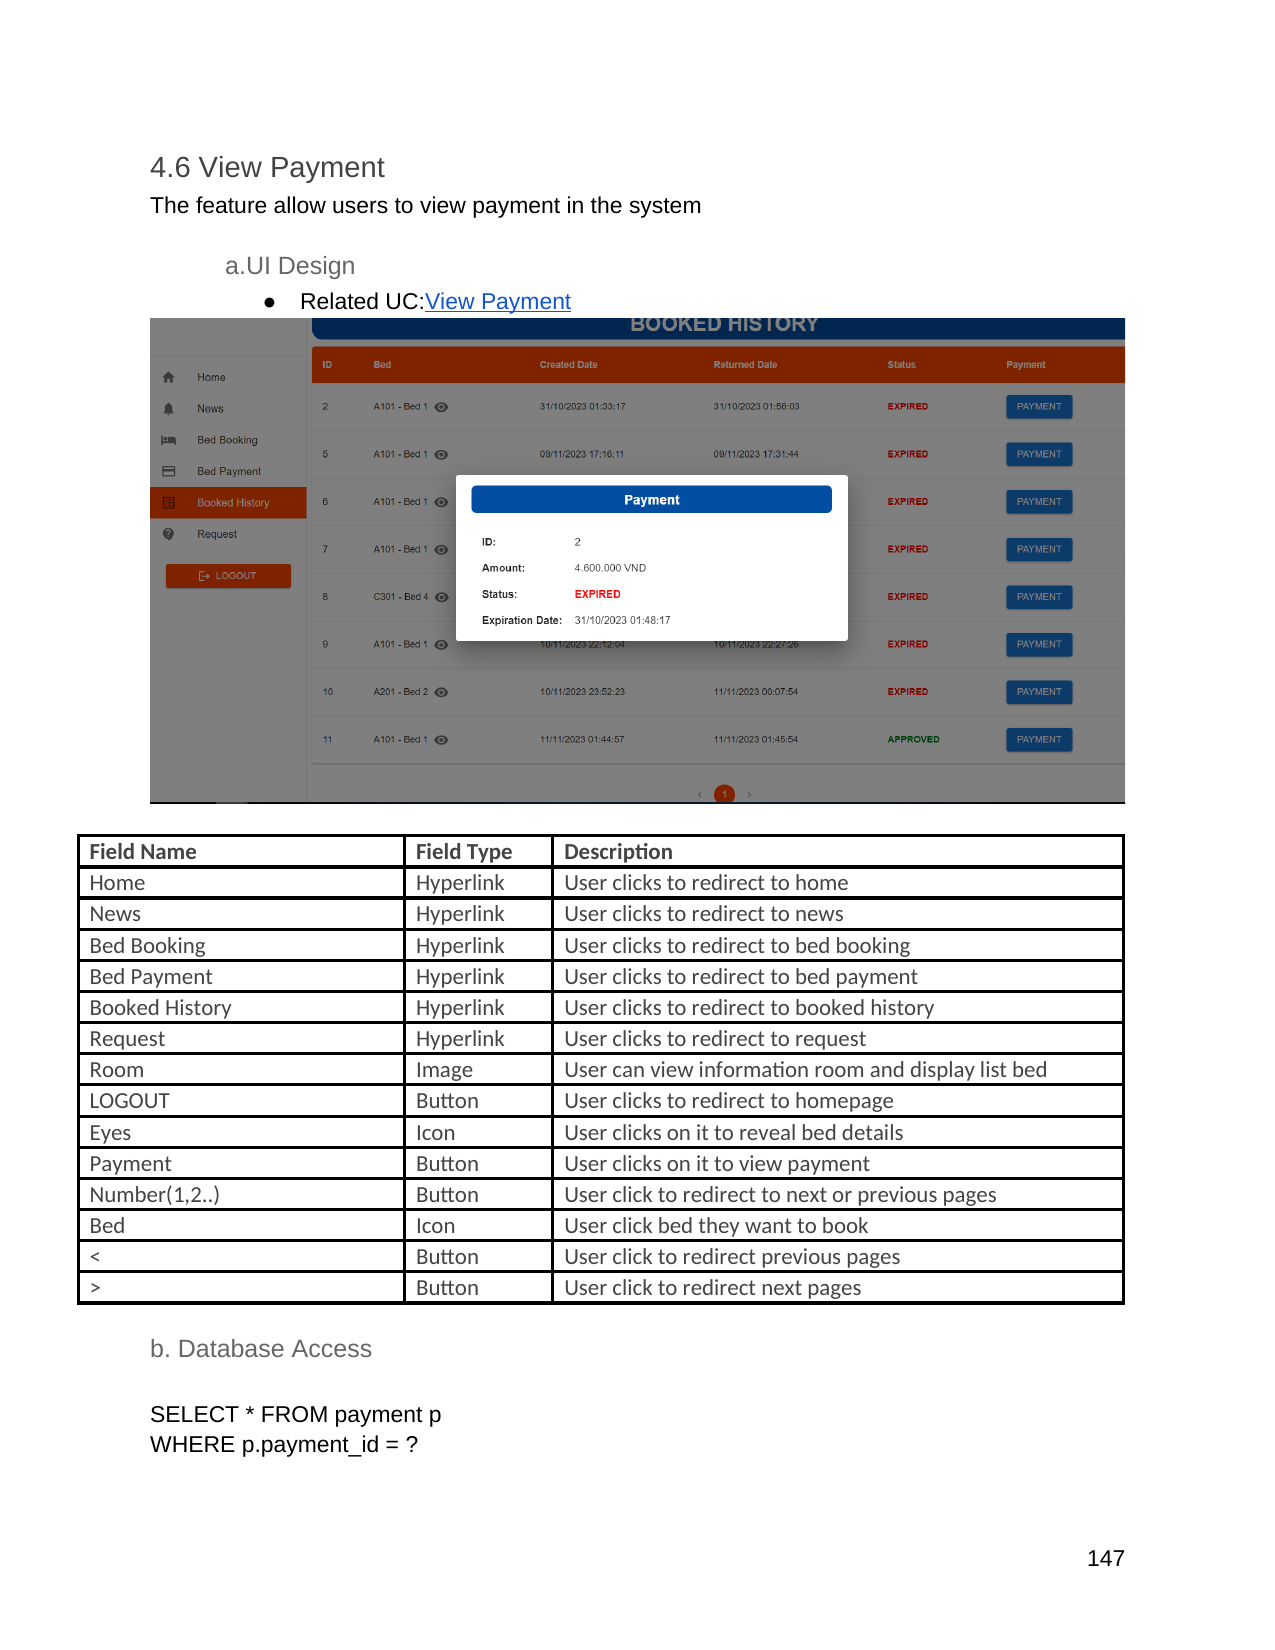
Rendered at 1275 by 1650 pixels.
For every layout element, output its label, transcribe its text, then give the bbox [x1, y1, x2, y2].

text WHERE p.payment_id = ? [150, 1431, 1125, 1457]
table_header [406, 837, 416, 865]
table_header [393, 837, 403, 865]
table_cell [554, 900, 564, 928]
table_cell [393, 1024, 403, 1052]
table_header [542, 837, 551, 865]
picture [150, 318, 1125, 804]
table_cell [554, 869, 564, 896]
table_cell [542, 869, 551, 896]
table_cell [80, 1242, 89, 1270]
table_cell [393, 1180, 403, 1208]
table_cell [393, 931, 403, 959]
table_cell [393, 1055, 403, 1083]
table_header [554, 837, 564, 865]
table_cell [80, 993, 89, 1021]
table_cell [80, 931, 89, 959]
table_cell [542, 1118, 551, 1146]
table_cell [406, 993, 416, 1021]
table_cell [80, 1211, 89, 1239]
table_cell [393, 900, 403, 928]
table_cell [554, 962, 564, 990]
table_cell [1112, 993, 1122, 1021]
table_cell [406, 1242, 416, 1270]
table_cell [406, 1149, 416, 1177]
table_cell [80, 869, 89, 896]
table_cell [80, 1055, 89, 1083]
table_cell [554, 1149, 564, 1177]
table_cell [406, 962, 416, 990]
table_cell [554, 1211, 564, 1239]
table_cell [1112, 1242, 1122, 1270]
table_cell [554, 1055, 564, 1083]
subtitle 4.6 View Payment [150, 150, 1125, 183]
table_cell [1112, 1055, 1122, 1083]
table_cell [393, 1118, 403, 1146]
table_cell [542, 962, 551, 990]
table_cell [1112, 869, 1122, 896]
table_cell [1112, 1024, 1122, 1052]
subtitle b. Database Access [150, 1334, 1125, 1362]
list Related UC:View Payment [262, 288, 1125, 315]
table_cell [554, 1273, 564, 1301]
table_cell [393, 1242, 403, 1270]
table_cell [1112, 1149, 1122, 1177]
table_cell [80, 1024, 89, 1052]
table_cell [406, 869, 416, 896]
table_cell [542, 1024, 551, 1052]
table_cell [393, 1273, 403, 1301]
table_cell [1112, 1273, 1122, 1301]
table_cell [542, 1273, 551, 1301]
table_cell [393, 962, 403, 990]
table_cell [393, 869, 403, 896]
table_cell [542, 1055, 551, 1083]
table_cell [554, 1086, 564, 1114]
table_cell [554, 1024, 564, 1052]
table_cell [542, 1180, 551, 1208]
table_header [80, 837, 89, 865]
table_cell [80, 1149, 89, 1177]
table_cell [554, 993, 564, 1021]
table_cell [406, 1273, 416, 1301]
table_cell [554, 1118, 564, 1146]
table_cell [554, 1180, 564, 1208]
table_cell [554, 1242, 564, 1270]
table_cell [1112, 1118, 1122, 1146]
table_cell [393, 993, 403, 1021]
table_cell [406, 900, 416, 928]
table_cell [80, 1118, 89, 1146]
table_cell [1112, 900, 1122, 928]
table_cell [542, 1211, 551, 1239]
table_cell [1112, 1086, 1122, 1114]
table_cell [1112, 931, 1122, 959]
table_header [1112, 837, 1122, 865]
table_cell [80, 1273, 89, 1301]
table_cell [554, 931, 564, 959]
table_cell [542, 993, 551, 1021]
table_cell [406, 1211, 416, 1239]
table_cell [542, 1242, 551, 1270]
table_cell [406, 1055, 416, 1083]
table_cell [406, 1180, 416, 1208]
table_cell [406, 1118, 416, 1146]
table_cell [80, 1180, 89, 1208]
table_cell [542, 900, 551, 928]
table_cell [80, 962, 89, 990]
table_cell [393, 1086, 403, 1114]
text SELECT * FROM payment p [150, 1401, 1125, 1427]
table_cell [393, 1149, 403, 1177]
text The feature allow users to view payment in the system [150, 192, 1125, 218]
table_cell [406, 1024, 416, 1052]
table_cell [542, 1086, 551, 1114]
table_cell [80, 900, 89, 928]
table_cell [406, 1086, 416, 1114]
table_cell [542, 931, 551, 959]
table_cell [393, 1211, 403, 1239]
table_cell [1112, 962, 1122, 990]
subtitle a.UI Design [150, 251, 1125, 280]
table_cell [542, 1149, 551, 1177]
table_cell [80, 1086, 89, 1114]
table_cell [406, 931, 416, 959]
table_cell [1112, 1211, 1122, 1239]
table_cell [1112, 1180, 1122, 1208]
